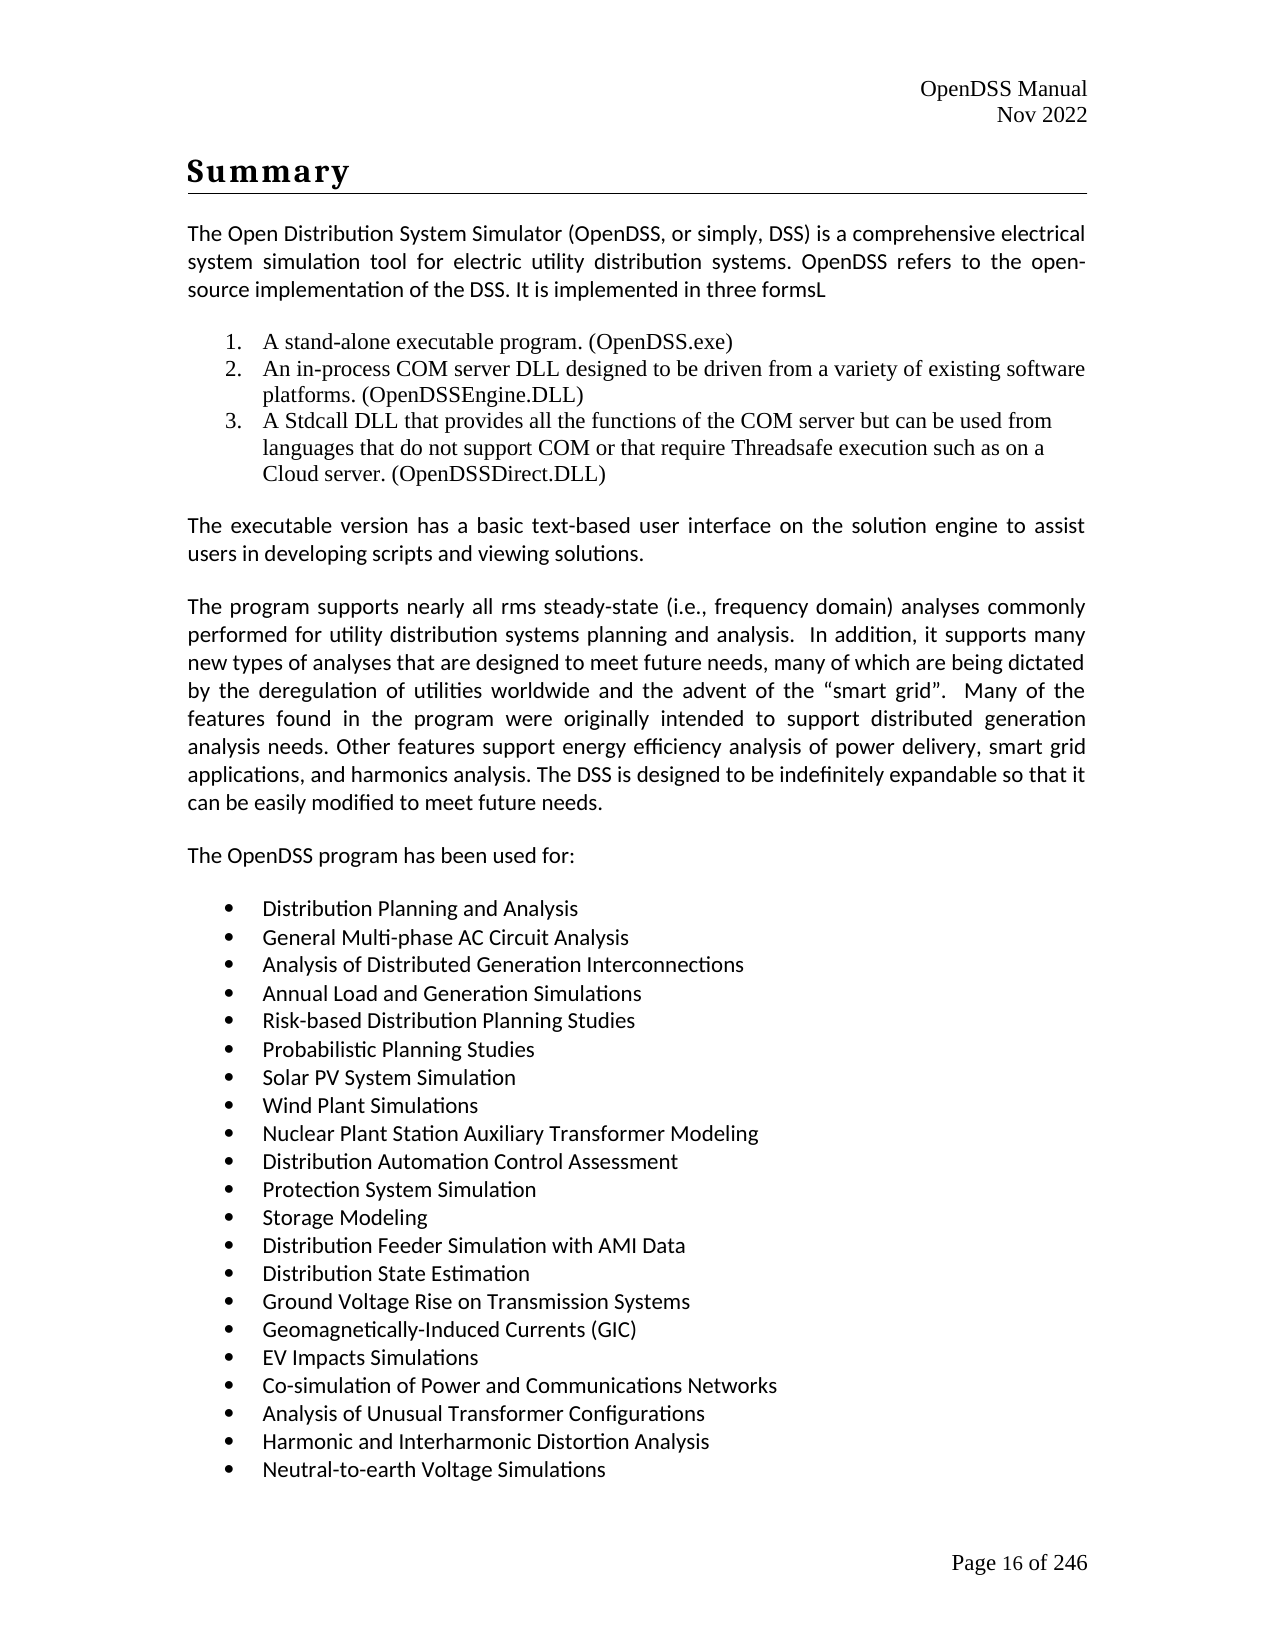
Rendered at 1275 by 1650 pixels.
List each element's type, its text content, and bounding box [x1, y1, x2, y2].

text Distribution State Estimation [225, 1259, 1087, 1287]
text EV Impacts Simulations [225, 1343, 1087, 1371]
text General Multi-phase AC Circuit Analysis [225, 923, 1087, 951]
text The executable version has a basic text-based user interface on the solution engine to assist users in developing scripts and viewing solutions. [187, 511, 1087, 567]
list An in-process COM server DLL designed to be driven from a variety of existing software platforms. (OpenDSSEngine.DLL) [225, 354, 1087, 407]
text Analysis of Distributed Generation Interconnections [225, 951, 1087, 979]
text Protection System Simulation [225, 1175, 1087, 1203]
text Annual Load and Generation Simulations [225, 979, 1087, 1007]
text Distribution Automation Control Assessment [225, 1147, 1087, 1175]
text Neutral-to-earth Voltage Simulations [225, 1455, 1087, 1483]
text Wind Plant Simulations [225, 1091, 1087, 1119]
text Distribution Feeder Simulation with AMI Data [225, 1231, 1087, 1259]
text Ground Voltage Rise on Transmission Systems [225, 1287, 1087, 1315]
text The OpenDSS program has been used for: [187, 842, 1087, 869]
list A Stdcall DLL that provides all the functions of the COM server but can be used from languages that do not support COM or that require Threadsafe execution such as on a Cloud server. (OpenDSSDirect.DLL) [225, 407, 1087, 486]
text Harmonic and Interharmonic Distortion Analysis [225, 1427, 1087, 1455]
text Storage Modeling [225, 1203, 1087, 1231]
text Nuclear Plant Station Auxiliary Transformer Modeling [225, 1119, 1087, 1147]
text Solar PV System Simulation [225, 1063, 1087, 1091]
text The program supports nearly all rms steady-state (i.e., frequency domain) analyses commonly performed for utility distribution systems planning and analysis. In addition, it supports many new types of analyses that are designed to meet future needs, many of which are being dictated by the deregulation of utilities worldwide and the advent of the “smart grid”. Many of the features found in the program were originally intended to support distributed generation analysis needs. Other features support energy efficiency analysis of power delivery, smart grid applications, and harmonics analysis. The DSS is designed to be indefinitely expandable so that it can be easily modified to meet future needs. [187, 592, 1087, 817]
text The Open Distribution System Simulator (OpenDSS, or simply, DSS) is a comprehensive electrical system simulation tool for electric utility distribution systems. OpenDSS refers to the open-source implementation of the DSS. It is implemented in three formsL [187, 219, 1087, 303]
list A stand-alone executable program. (OpenDSS.exe) [225, 328, 1087, 354]
text Probabilistic Planning Studies [225, 1035, 1087, 1063]
subtitle Summary [187, 153, 1087, 194]
text Distribution Planning and Analysis [225, 894, 1087, 923]
text Geomagnetically-Induced Currents (GIC) [225, 1315, 1087, 1343]
text Analysis of Unusual Transformer Configurations [225, 1399, 1087, 1427]
text Risk-based Distribution Planning Studies [225, 1007, 1087, 1035]
text Co-simulation of Power and Communications Networks [225, 1371, 1087, 1399]
